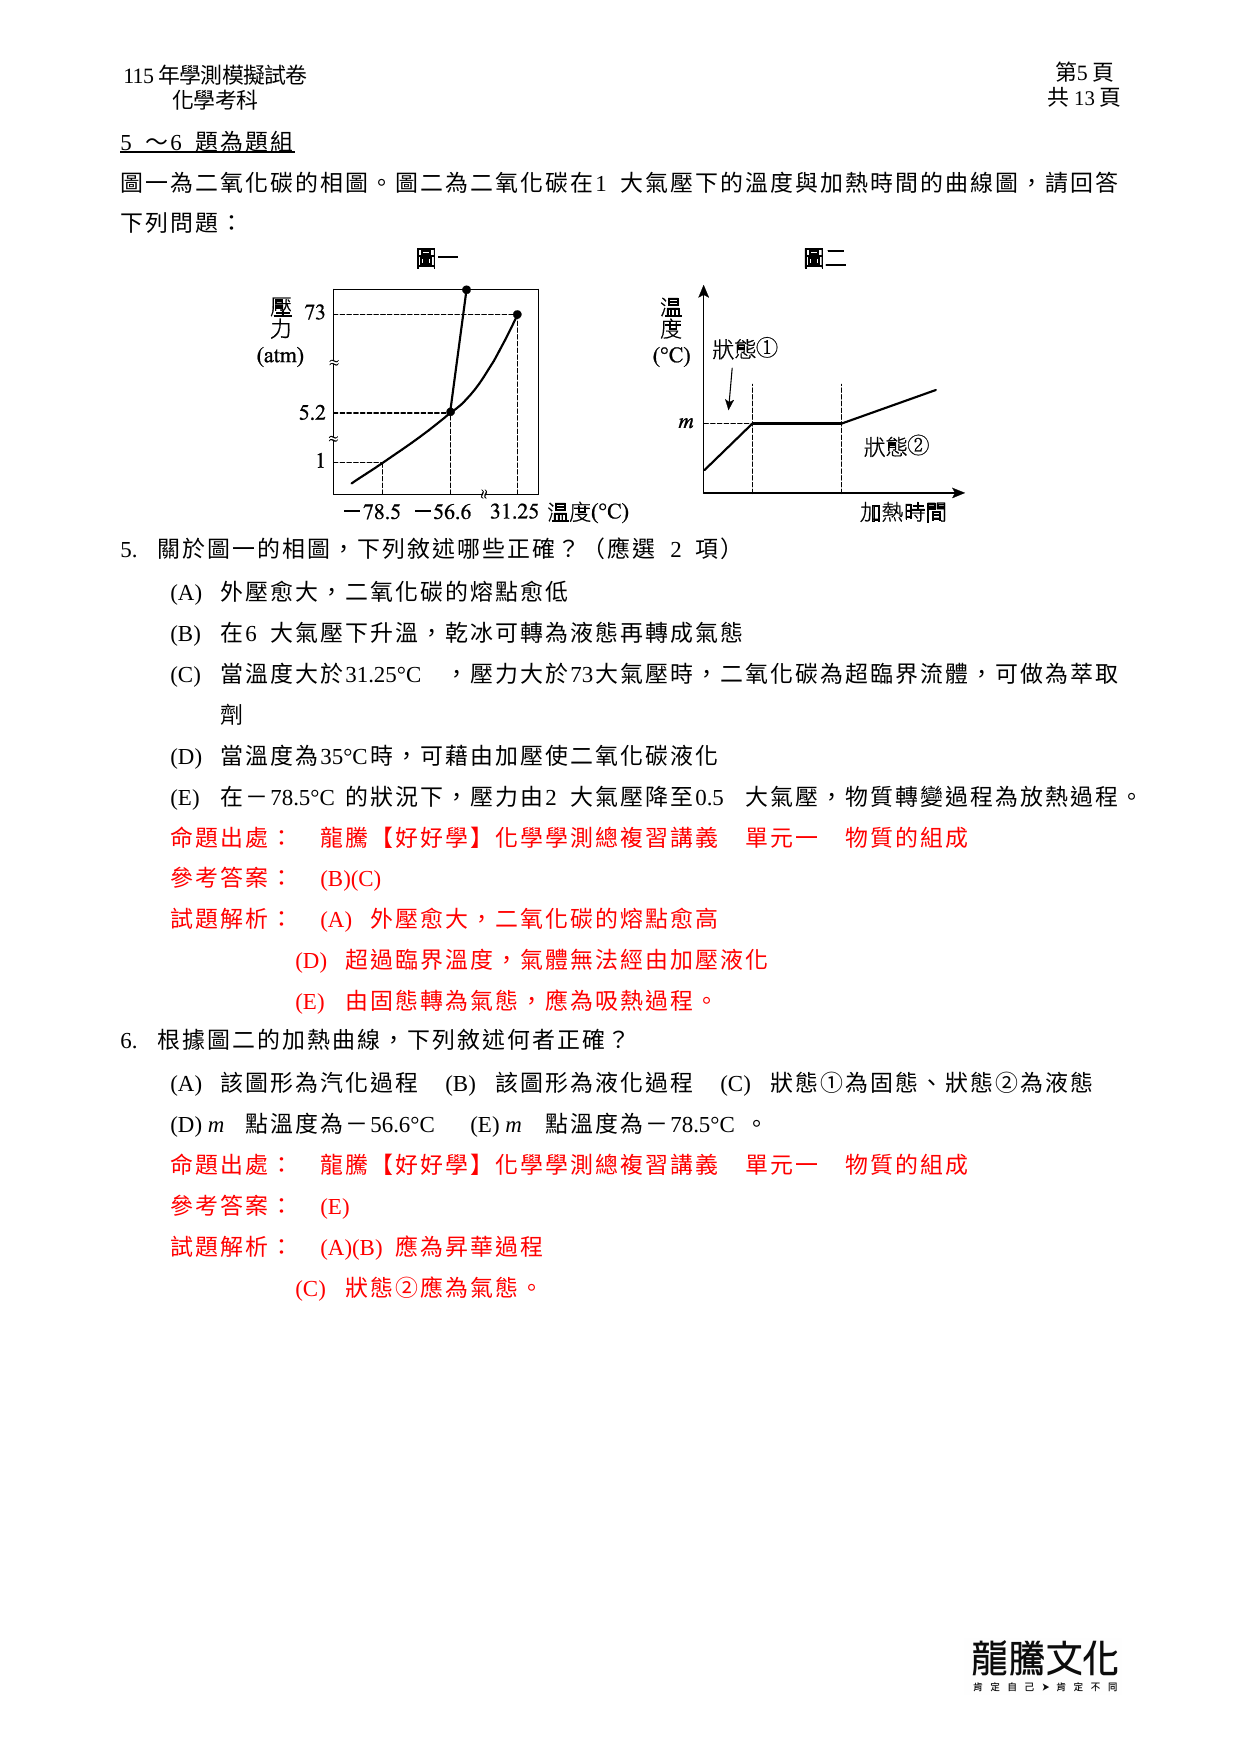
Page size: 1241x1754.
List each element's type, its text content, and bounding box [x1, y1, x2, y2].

picture [963, 1638, 1123, 1695]
text 6. 根據圖二的加熱曲線，下列敘述何者正確？ (A)該圖形為汽化過程 (B)該圖形為液化過程 (C)狀態①為固態、狀態②為液態 (D) m點溫度為－56.6°C (E) m點溫度為－78.5°C。 [120, 1020, 1120, 1143]
text 試題解析： (A)外壓愈大，二氧化碳的熔點愈高 (D)超過臨界溫度，氣體無法經由加壓液化 (E)由固態轉為氣態，應為吸熱過程。 [158, 897, 1120, 1020]
text (C)當溫度大於31.25°C，壓力大於73大氣壓時，二氧化碳為超臨界流體，可做為萃取劑 [158, 652, 1120, 734]
text (A)外壓愈大，二氧化碳的熔點愈低 [158, 570, 1120, 611]
text 圖一為二氧化碳的相圖。圖二為二氧化碳在1大氣壓下的溫度與加熱時間的曲線圖，請回答下列問題： [120, 161, 1120, 242]
text 5～6題為題組 [120, 119, 1120, 161]
text 命題出處： 龍騰【好好學】化學學測總複習講義 單元一 物質的組成 [158, 1143, 1120, 1184]
text (B)在6大氣壓下升溫，乾冰可轉為液態再轉成氣態 [158, 611, 1120, 652]
text 命題出處： 龍騰【好好學】化學學測總複習講義 單元一 物質的組成 [158, 816, 1120, 856]
text 試題解析： (A)(B)應為昇華過程 (C)狀態②應為氣態。 [158, 1225, 1120, 1307]
text (E)在－78.5°C的狀況下，壓力由2大氣壓降至0.5大氣壓，物質轉變過程為放熱過程。 [158, 774, 1120, 816]
text 5. 關於圖一的相圖，下列敘述哪些正確？（應選2項） [120, 529, 1120, 570]
text 參考答案： (B)(C) [158, 856, 1120, 897]
text 參考答案： (E) [158, 1184, 1120, 1225]
text (D)當溫度為35°C時，可藉由加壓使二氧化碳液化 [158, 734, 1120, 774]
